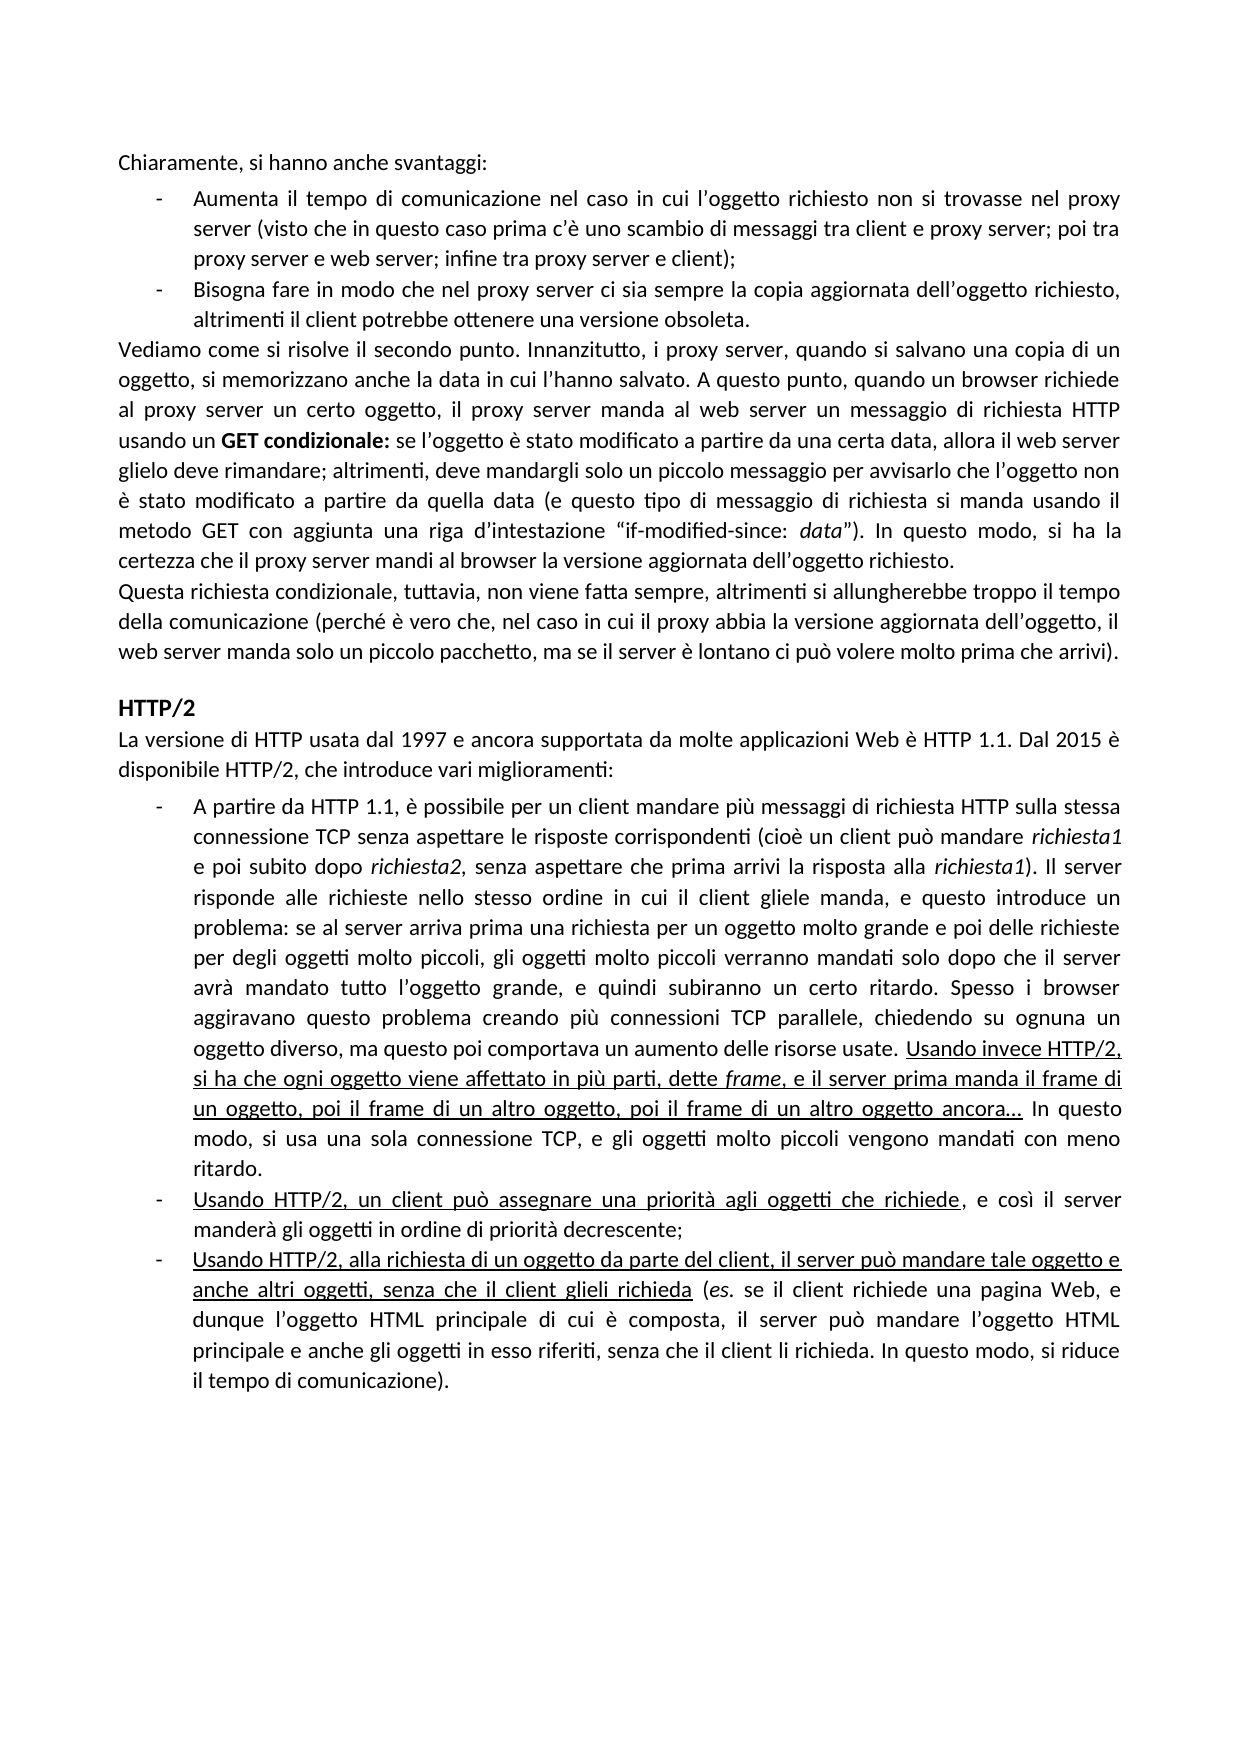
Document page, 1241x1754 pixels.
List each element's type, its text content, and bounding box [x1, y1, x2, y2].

list Usando HTTP/2, alla richiesta di un oggetto da parte del client, il server può mandare tale oggetto e anche altri oggetti, senza che il client glieli richieda (es. se il client richiede una pagina Web, e dunque l’oggetto HTML principale di cui è composta, il server può mandare l’oggetto HTML principale e anche gli oggetti in esso riferiti, senza che il client li richieda. In questo modo, si riduce il tempo di comunicazione). [155, 1245, 1122, 1394]
list A partire da HTTP 1.1, è possibile per un client mandare più messaggi di richiesta HTTP sulla stessa connessione TCP senza aspettare le risposte corrispondenti (cioè un client può mandare richiesta1 e poi subito dopo richiesta2, senza aspettare che prima arrivi la risposta alla richiesta1). Il server risponde alle richieste nello stesso ordine in cui il client gliele manda, e questo introduce un problema: se al server arriva prima una richiesta per un oggetto molto grande e poi delle richieste per degli oggetti molto piccoli, gli oggetti molto piccoli verranno mandati solo dopo che il server avrà mandato tutto l’oggetto grande, e quindi subiranno un certo ritardo. Spesso i browser aggiravano questo problema creando più connessioni TCP parallele, chiedendo su ognuna un oggetto diverso, ma questo poi comportava un aumento delle risorse usate. Usando invece HTTP/2, si ha che ogni oggetto viene affettato in più parti, dette frame, e il server prima manda il frame di un oggetto, poi il frame di un altro oggetto, poi il frame di un altro oggetto ancora… In questo modo, si usa una sola connessione TCP, e gli oggetti molto piccoli vengono mandati con meno ritardo. [156, 792, 1122, 1182]
text HTTP/2 [118, 692, 1122, 723]
text Vediamo come si risolve il secondo punto. Innanzitutto, i proxy server, quando si salvano una copia di un oggetto, si memorizzano anche la data in cui l’hanno salvato. A questo punto, quando un browser richiede al proxy server un certo oggetto, il proxy server manda al web server un messaggio di richiesta HTTP usando un GET condizionale: se l’oggetto è stato modificato a partire da una certa data, allora il web server glielo deve rimandare; altrimenti, deve mandargli solo un piccolo messaggio per avvisarlo che l’oggetto non è stato modificato a partire da quella data (e questo tipo di messaggio di richiesta si manda usando il metodo GET con aggiunta una riga d’intestazione “if-modified-since: data”). In questo modo, si ha la certezza che il proxy server mandi al browser la versione aggiornata dell’oggetto richiesto. [118, 335, 1122, 574]
text Questa richiesta condizionale, tuttavia, non viene fatta sempre, altrimenti si allungherebbe troppo il tempo della comunicazione (perché è vero che, nel caso in cui il proxy abbia la versione aggiornata dell’oggetto, il web server manda solo un piccolo pacchetto, ma se il server è lontano ci può volere molto prima che arrivi). [118, 577, 1122, 665]
list Aumenta il tempo di comunicazione nel caso in cui l’oggetto richiesto non si trovasse nel proxy server (visto che in questo caso prima c’è uno scambio di messaggi tra client e proxy server; poi tra proxy server e web server; infine tra proxy server e client); [156, 184, 1122, 272]
list Usando HTTP/2, un client può assegnare una priorità agli oggetti che richiede, e così il server manderà gli oggetti in ordine di priorità decrescente; [156, 1185, 1122, 1243]
text Chiaramente, si hanno anche svantaggi: [118, 148, 1122, 176]
list Bisogna fare in modo che nel proxy server ci sia sempre la copia aggiornata dell’oggetto richiesto, altrimenti il client potrebbe ottenere una versione obsoleta. [156, 275, 1122, 333]
text La versione di HTTP usata dal 1997 e ancora supportata da molte applicazioni Web è HTTP 1.1. Dal 2015 è disponibile HTTP/2, che introduce vari miglioramenti: [118, 725, 1122, 783]
